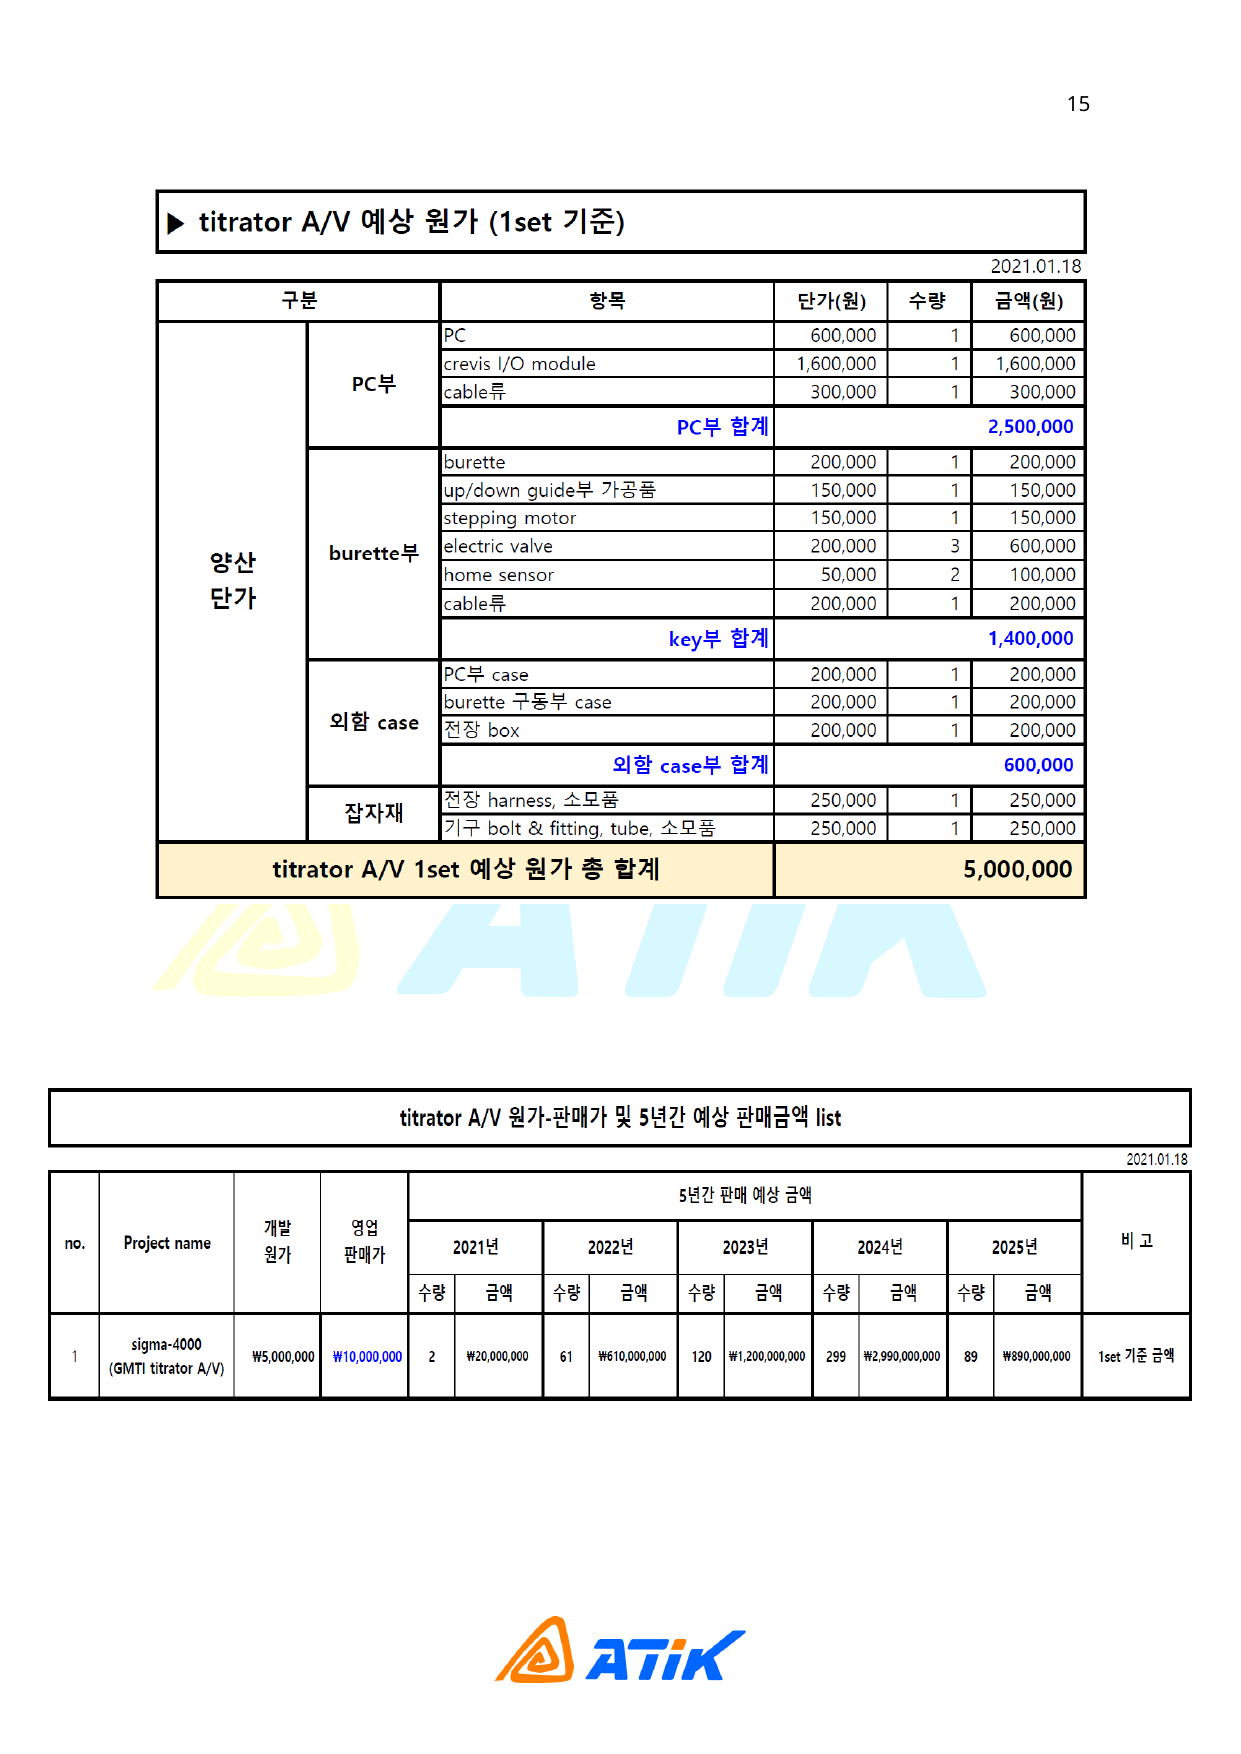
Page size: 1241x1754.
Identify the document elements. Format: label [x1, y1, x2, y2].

picture [44, 1079, 1196, 1406]
picture [150, 182, 1091, 904]
picture [494, 1616, 746, 1683]
